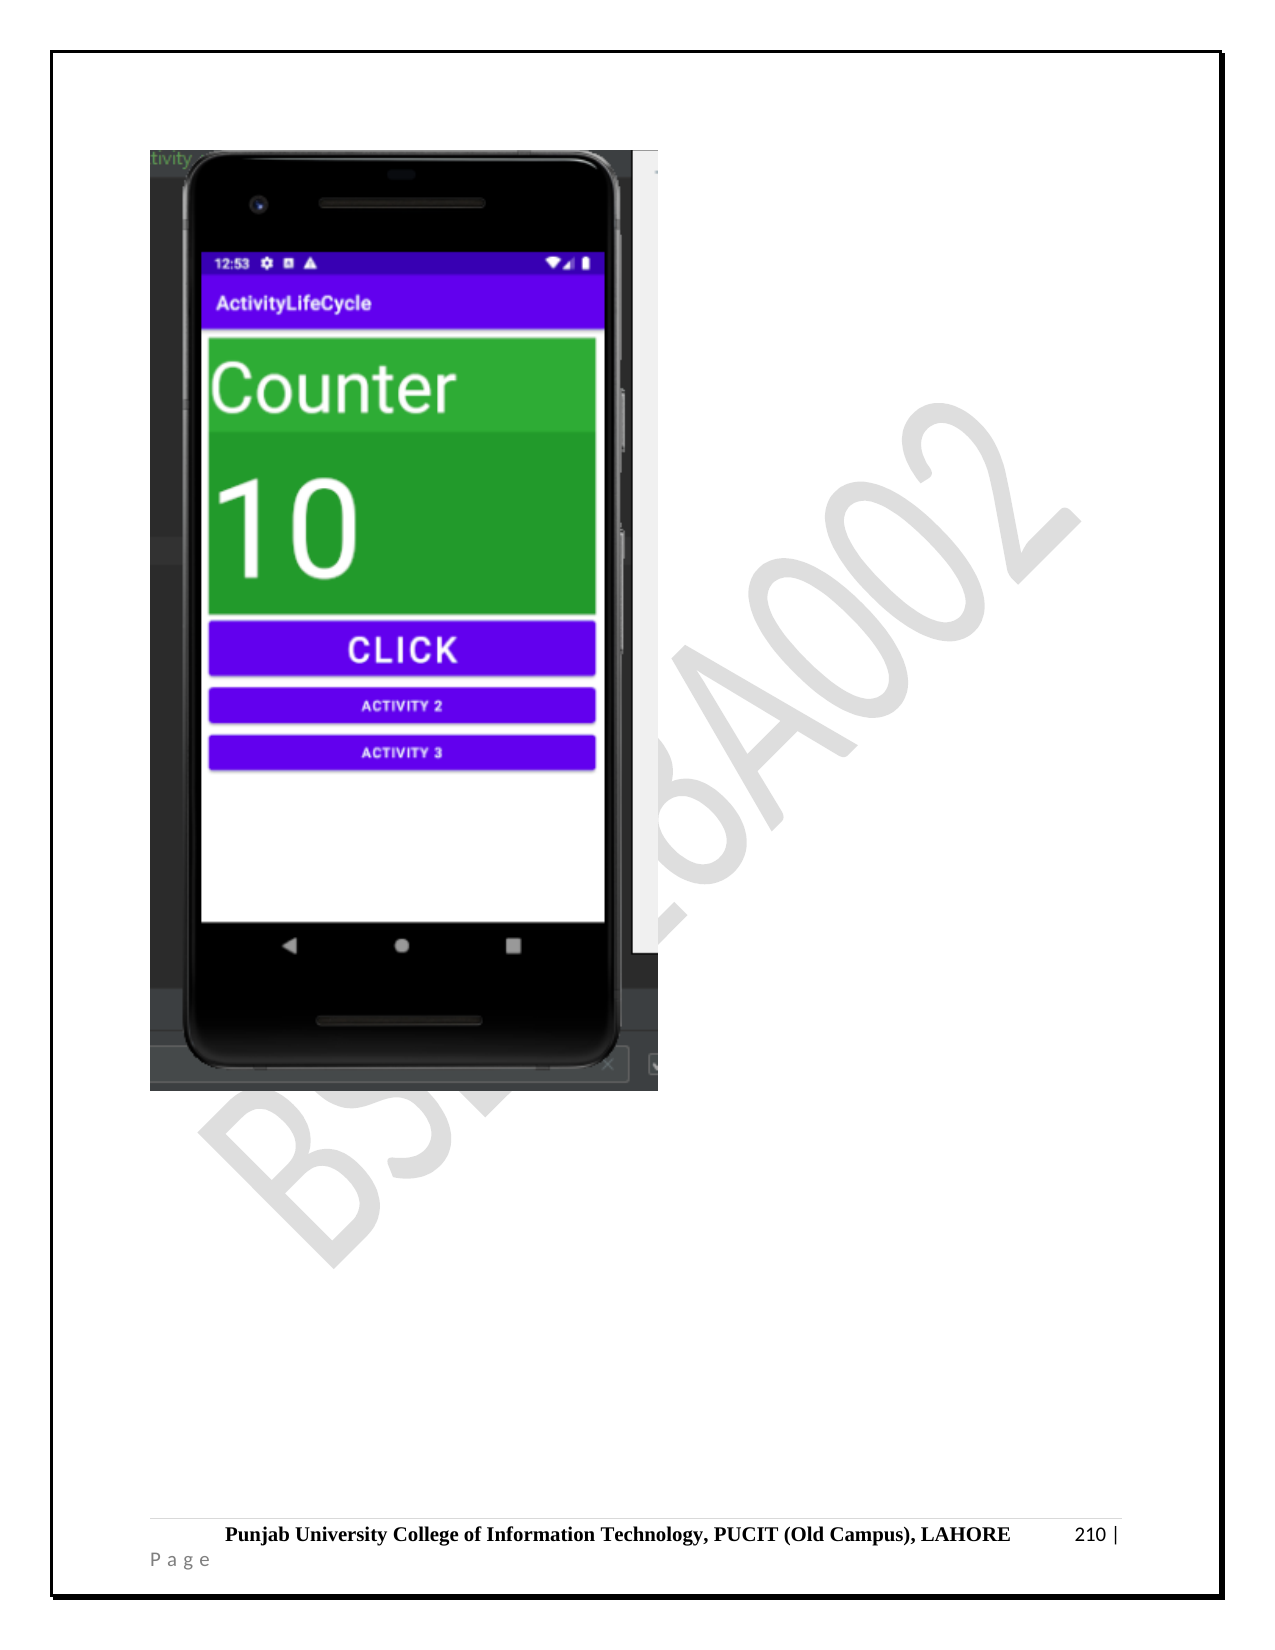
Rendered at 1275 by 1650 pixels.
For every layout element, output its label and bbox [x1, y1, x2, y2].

picture [150, 150, 658, 1091]
